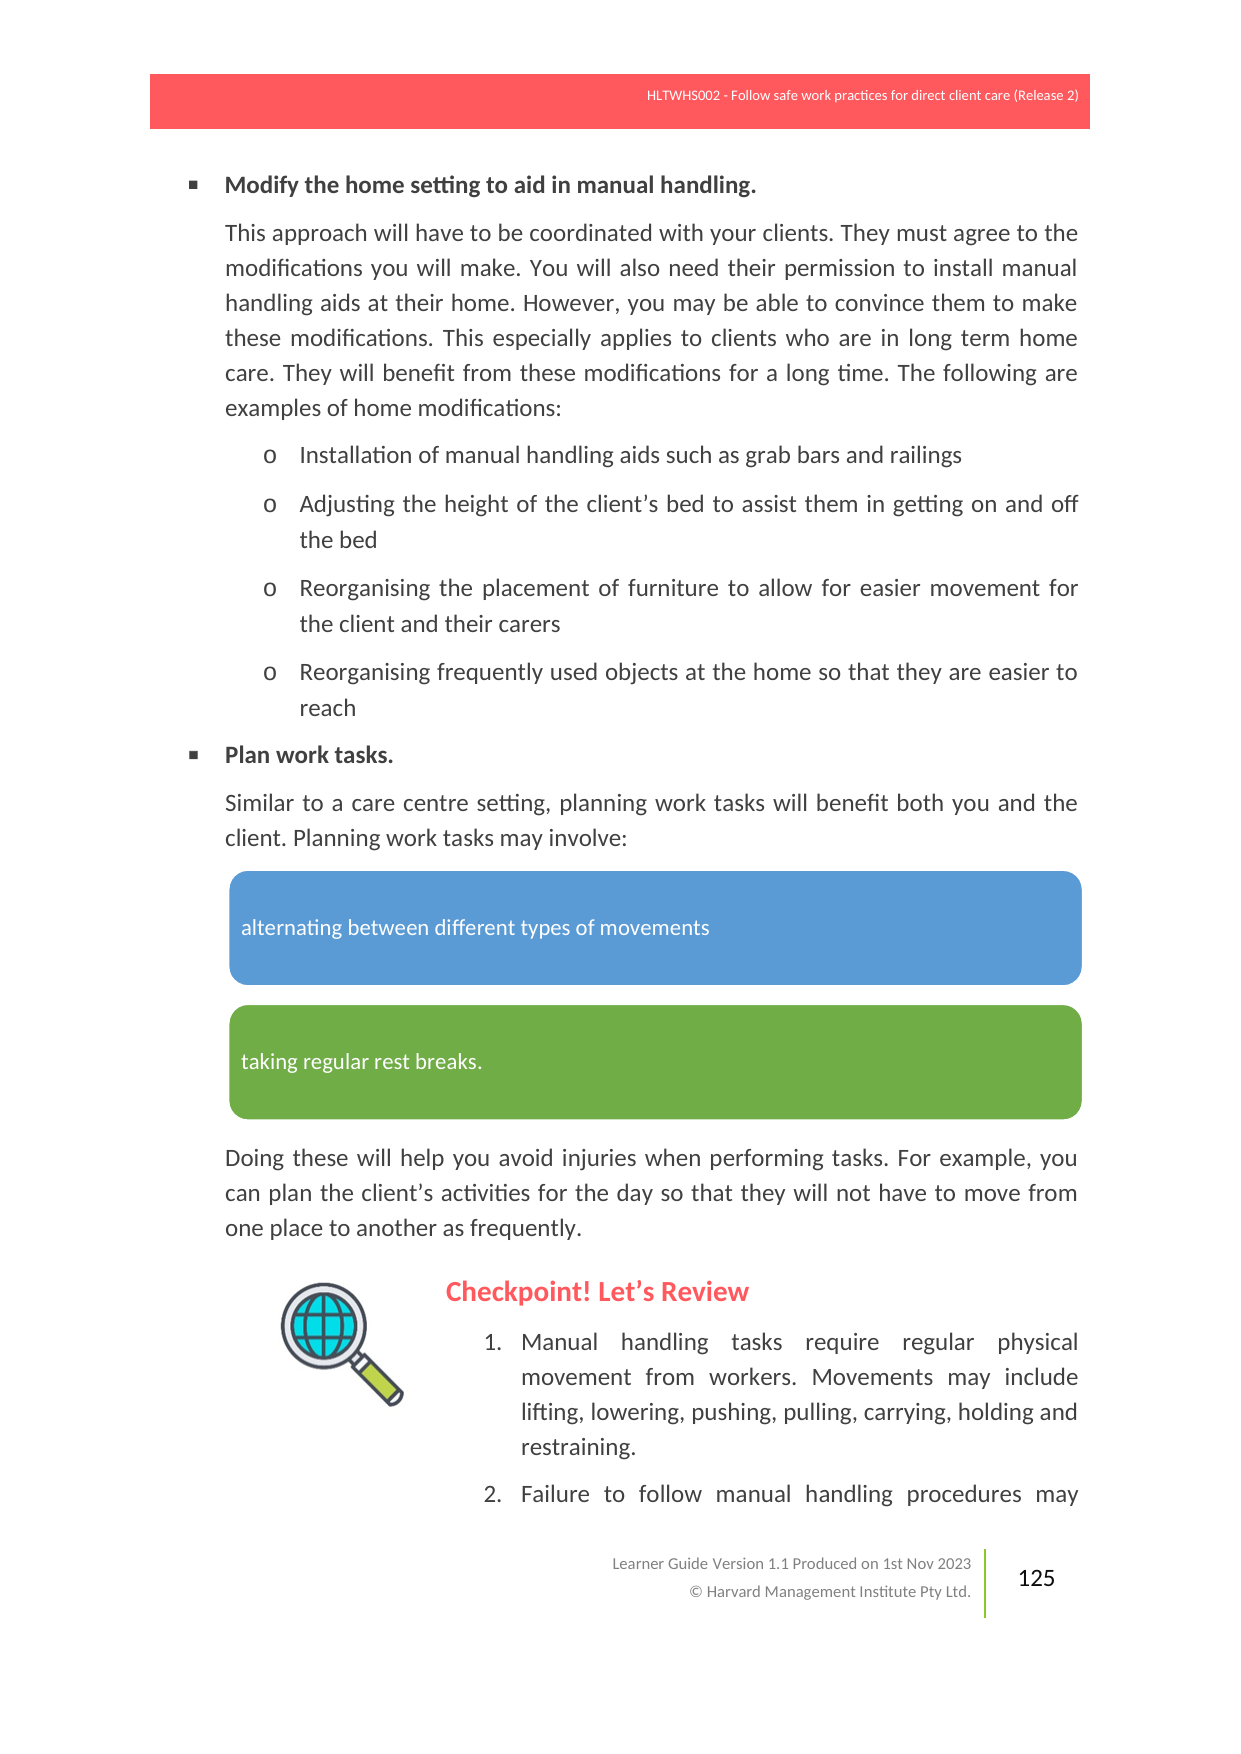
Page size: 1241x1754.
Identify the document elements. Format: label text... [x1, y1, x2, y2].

list Doing these will help you avoid injuries when performing tasks. For example, you can plan the client’s activities for the day so that they will not have to move from one place to another as frequently. [225, 1143, 1079, 1243]
list Modify the home setting to aid in manual handling. [187, 169, 1079, 200]
list Similar to a care centre setting, planning work tasks will benefit both you and the client. Planning work tasks may involve: [225, 787, 1079, 853]
list Adjusting the height of the client’s bed to assist them in getting on and off the bed [262, 488, 1079, 555]
picture [272, 1272, 412, 1421]
list Installation of manual handling aids such as grab bars and railings [262, 439, 1079, 471]
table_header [435, 1260, 1090, 1509]
table_header [223, 1260, 434, 1509]
list Reorganising the placement of furniture to allow for easier movement for the client and their carers [262, 572, 1079, 639]
list This approach will have to be coordinated with your clients. They must agree to the modifications you will make. You will also need their permission to install manual handling aids at their home. However, you may be able to convince them to make these modifications. This especially applies to clients who are in long term home care. They will benefit from these modifications for a long time. The following are examples of home modifications: [225, 217, 1079, 422]
list Reorganising frequently used objects at the home so that they are easier to reach [262, 656, 1079, 723]
list Plan work tasks. [187, 739, 1079, 770]
